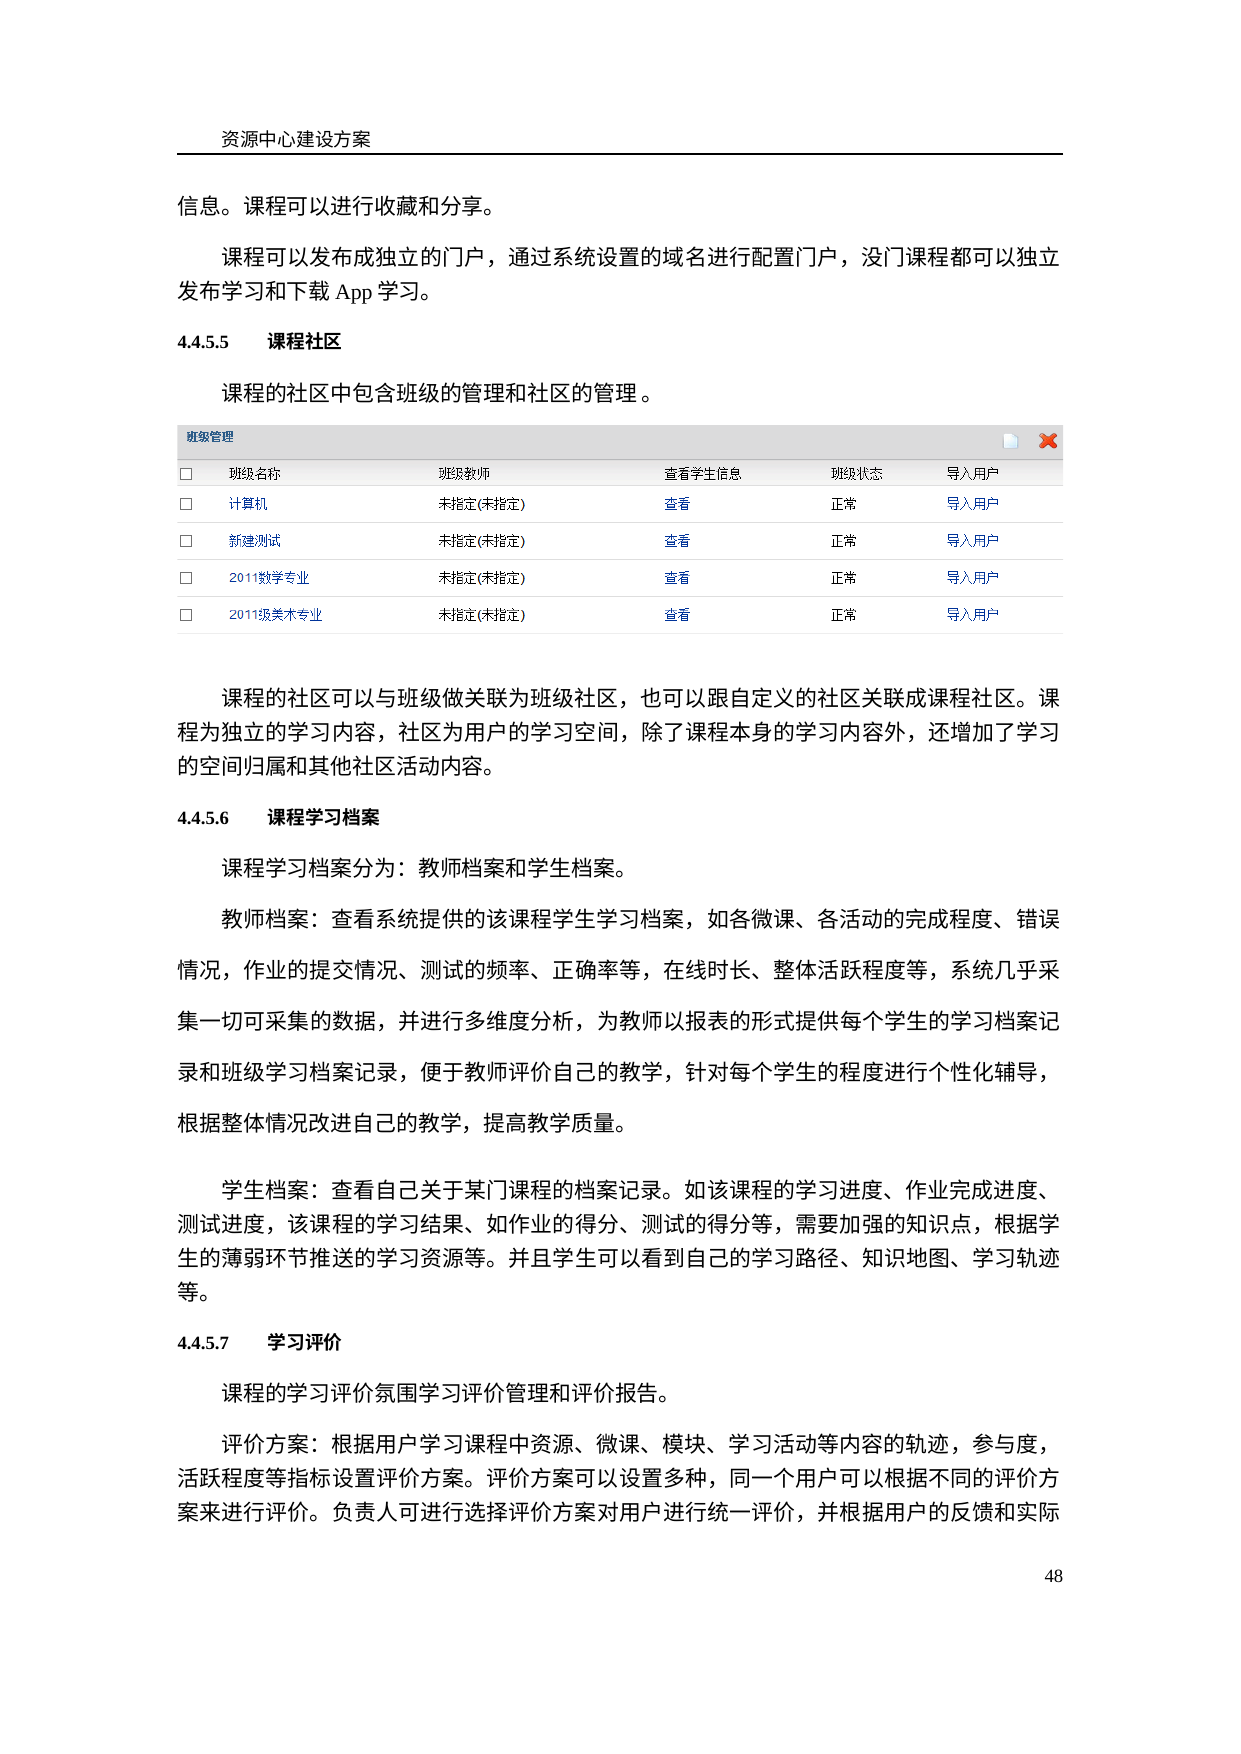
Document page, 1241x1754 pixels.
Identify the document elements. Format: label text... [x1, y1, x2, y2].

subtitle 课程学习档案 [177, 799, 1063, 833]
text 课程的学习评价氛围学习评价管理和评价报告。 [177, 1375, 1063, 1409]
subtitle 学习评价 [177, 1324, 1063, 1358]
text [177, 1426, 1063, 1528]
text 课程的社区可以与班级做关联为班级社区，也可以跟自定义的社区关联成课程社区。课程为独立的学习内容，社区为用户的学习空间，除了课程本身的学习内容外，还增加了学习的空间归属和其他社区活动内容。 [177, 680, 1063, 782]
picture [177, 425, 1064, 634]
text 课程学习档案分为：教师档案和学生档案。 [177, 850, 1063, 884]
text 教师档案：查看系统提供的该课程学生学习档案，如各微课、各活动的完成程度、错误情况，作业的提交情况、测试的频率、正确率等，在线时长、整体活跃程度等，系统几乎采集一切可采集的数据，并进行多维度分析，为教师以报表的形式提供每个学生的学习档案记录和班级学习档案记录，便于教师评价自己的教学，针对每个学生的程度进行个性化辅导，根据整体情况改进自己的教学，提高教学质量。 [177, 901, 1063, 1139]
text 学生档案：查看自己关于某门课程的档案记录。如该课程的学习进度、作业完成进度、测试进度，该课程的学习结果、如作业的得分、测试的得分等，需要加强的知识点，根据学生的薄弱环节推送的学习资源等。并且学生可以看到自己的学习路径、知识地图、学习轨迹等。 [177, 1171, 1063, 1307]
text 课程可以发布成独立的门户，通过系统设置的域名进行配置门户，没门课程都可以独立发布学习和下载App学习。 [177, 239, 1063, 307]
subtitle 课程社区 [177, 324, 1063, 358]
text 课程的社区中包含班级的管理和社区的管理 。 [177, 374, 1063, 408]
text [177, 188, 1063, 222]
